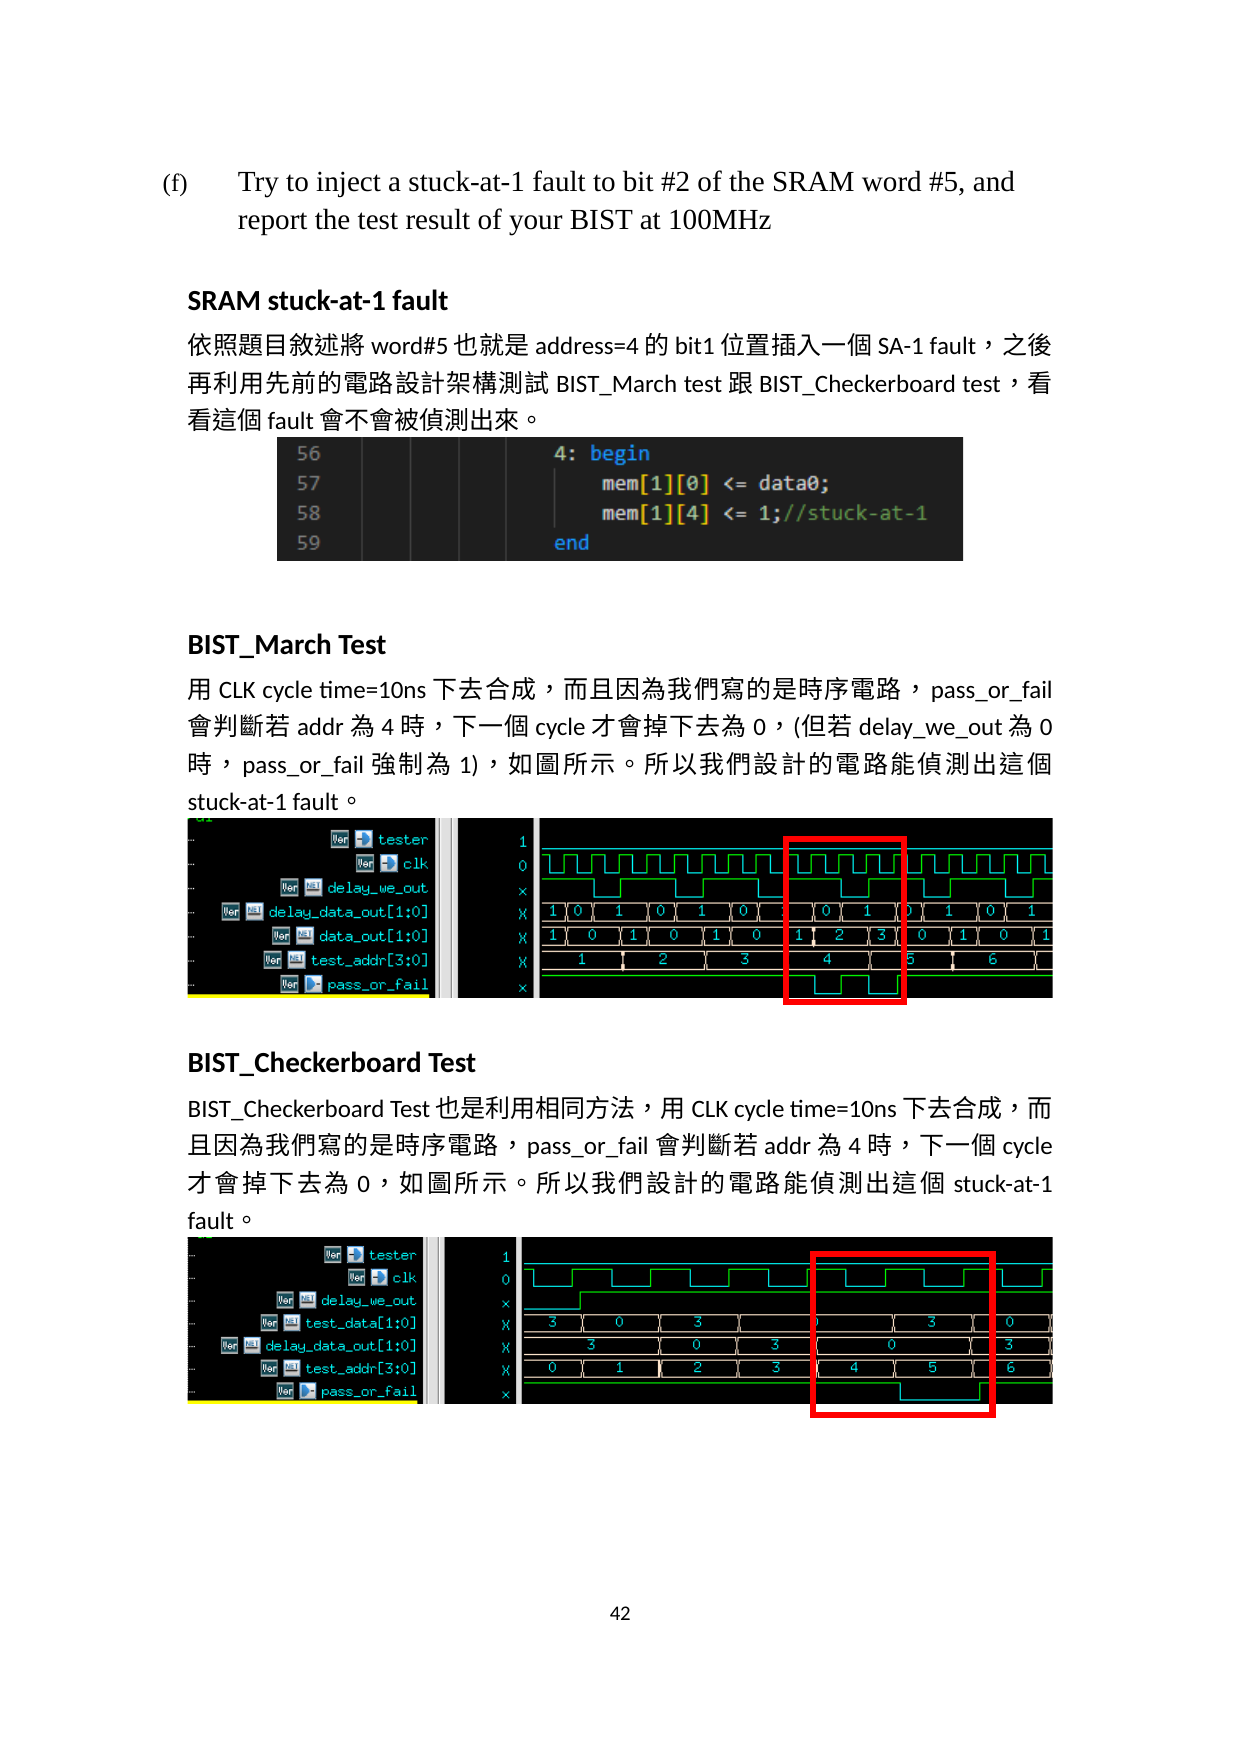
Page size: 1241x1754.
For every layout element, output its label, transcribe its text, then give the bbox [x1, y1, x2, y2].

picture [789, 842, 901, 998]
text BIST_Checkerboard Test也是利用相同方法，用CLK cycle time=10ns下去合成，而且因為我們寫的是時序電路，pass_or_fail會判斷若addr為4時，下一個cycle才會掉下去為0，如圖所示。所以我們設計的電路能偵測出這個stuck-at-1 fault。 [187, 1087, 1053, 1237]
subtitle Try to inject a stuck-at-1 fault to bit #2 of the SRAM word #5, and report the test result of your BIST at 100MHz [187, 162, 1053, 237]
text 用CLK cycle time=10ns下去合成，而且因為我們寫的是時序電路，pass_or_fail會判斷若addr為4時，下一個cycle才會掉下去為0，(但若delay_we_out為0時，pass_or_fail強制為1)，如圖所示。所以我們設計的電路能偵測出這個stuck-at-1 fault。 [187, 669, 1053, 818]
picture [277, 437, 964, 561]
subtitle BIST_Checkerboard Test [187, 1044, 1053, 1081]
picture [816, 1257, 989, 1404]
subtitle SRAM stuck-at-1 fault [187, 281, 1053, 319]
picture [187, 818, 1053, 998]
subtitle BIST_March Test [187, 625, 1053, 662]
picture [187, 1237, 1053, 1404]
text 依照題目敘述將word#5也就是address=4的bit1位置插入一個SA-1 fault，之後再利用先前的電路設計架構測試BIST_March test跟BIST_Checkerboard test，看看這個fault會不會被偵測出來。 [187, 325, 1053, 437]
